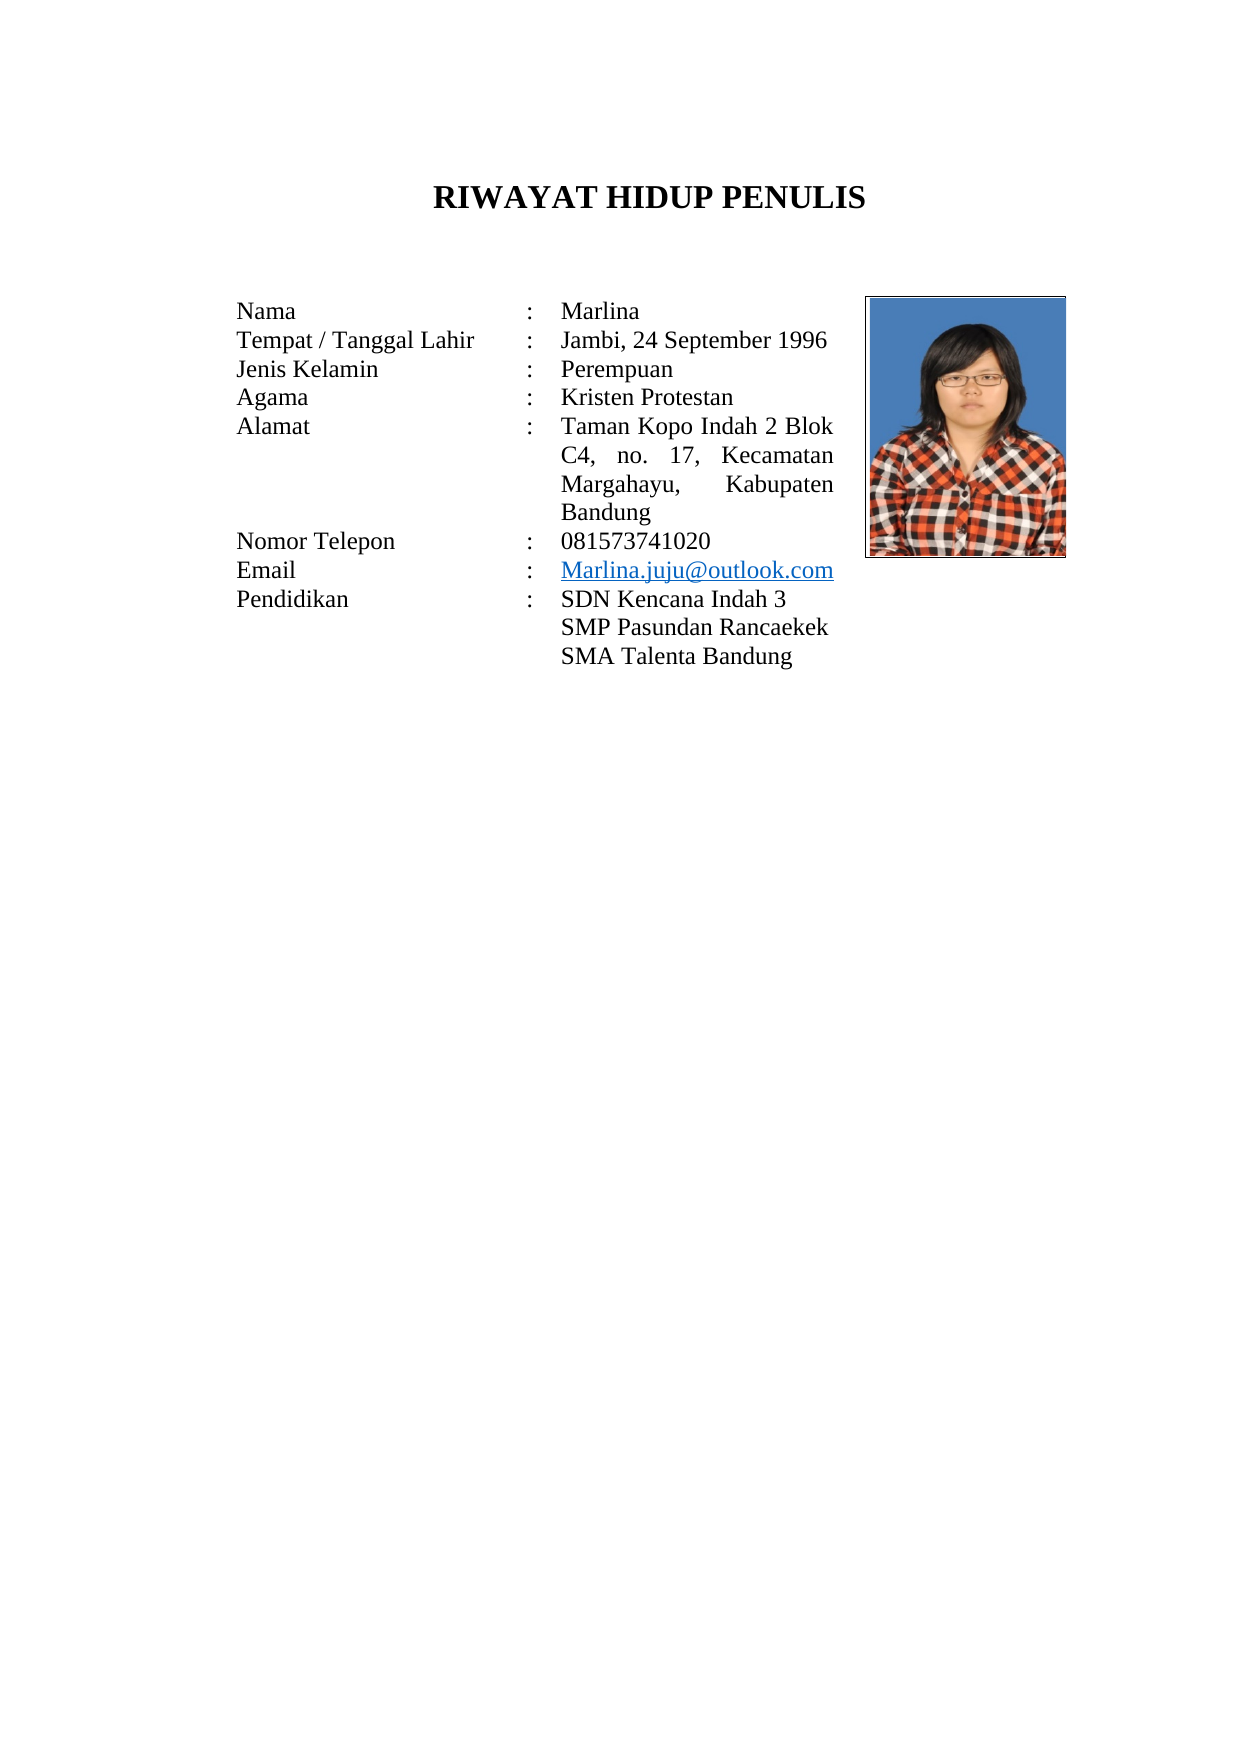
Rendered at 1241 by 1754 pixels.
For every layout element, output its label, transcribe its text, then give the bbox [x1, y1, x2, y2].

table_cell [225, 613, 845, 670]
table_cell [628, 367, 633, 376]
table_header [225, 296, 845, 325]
text RIWAYAT HIDUP PENULIS [236, 177, 1063, 216]
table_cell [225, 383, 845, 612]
picture [869, 298, 1067, 556]
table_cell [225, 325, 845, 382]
